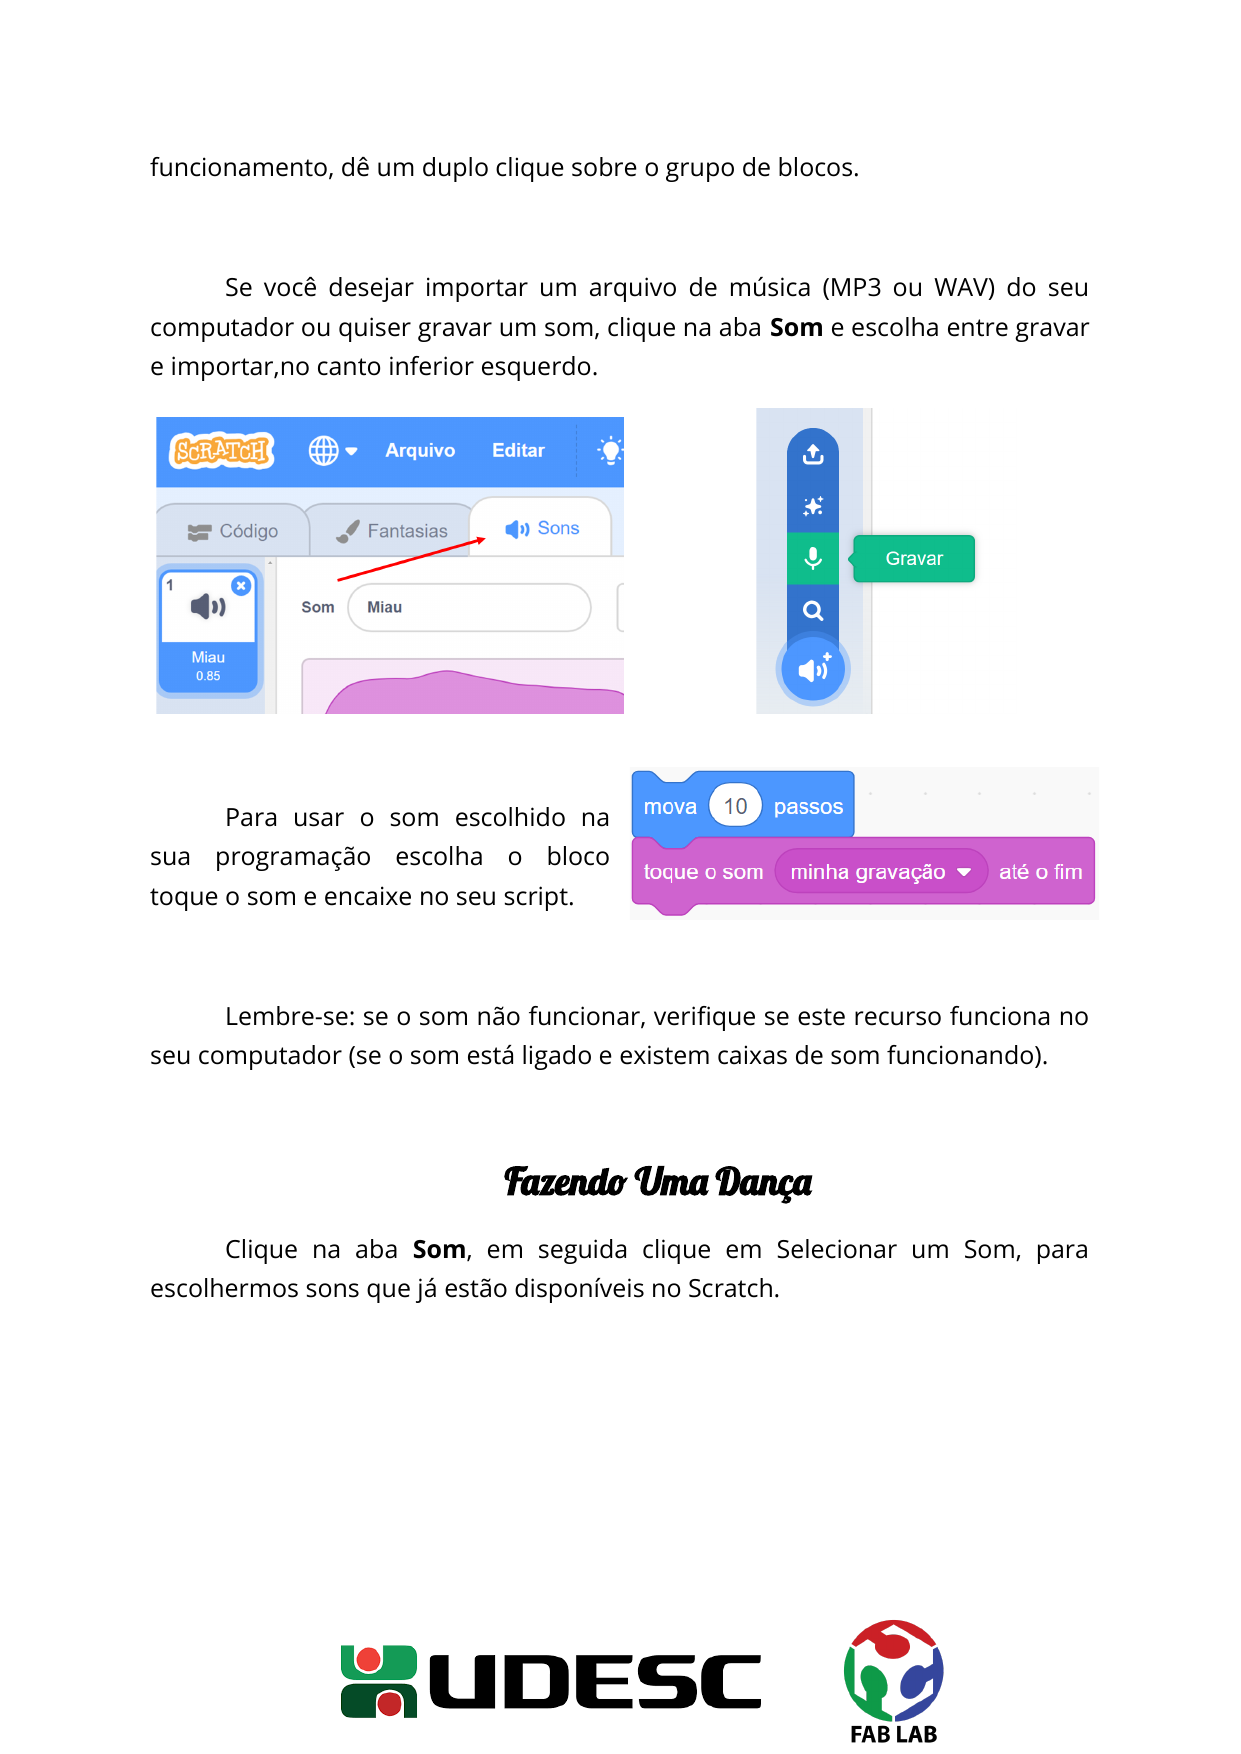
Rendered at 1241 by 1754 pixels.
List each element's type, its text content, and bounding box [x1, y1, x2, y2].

text Se você desejar importar um arquivo de música (MP3 ou WAV) do seu computador ou quiser gravar um som, clique na aba Som e escolha entre gravar e importar,no canto inferior esquerdo. [150, 270, 1090, 382]
text Fazendo Uma Dança [150, 1157, 1090, 1204]
picture [842, 1618, 945, 1744]
text Lembre-se: se o som não funcionar, verifique se este recurso funciona no seu computador (se o som está ligado e existem caixas de som funcionando). [150, 998, 1090, 1071]
picture [329, 1633, 773, 1730]
picture [756, 408, 1017, 714]
picture [629, 767, 1100, 920]
picture [156, 417, 624, 714]
text Para usar o som escolhido na sua programação escolha o bloco toque o som e encaixe no seu script. [150, 800, 629, 912]
text Clique na aba Som, em seguida clique em Selecionar um Som, para escolhermos sons que já estão disponíveis no Scratch. [150, 1232, 1090, 1305]
